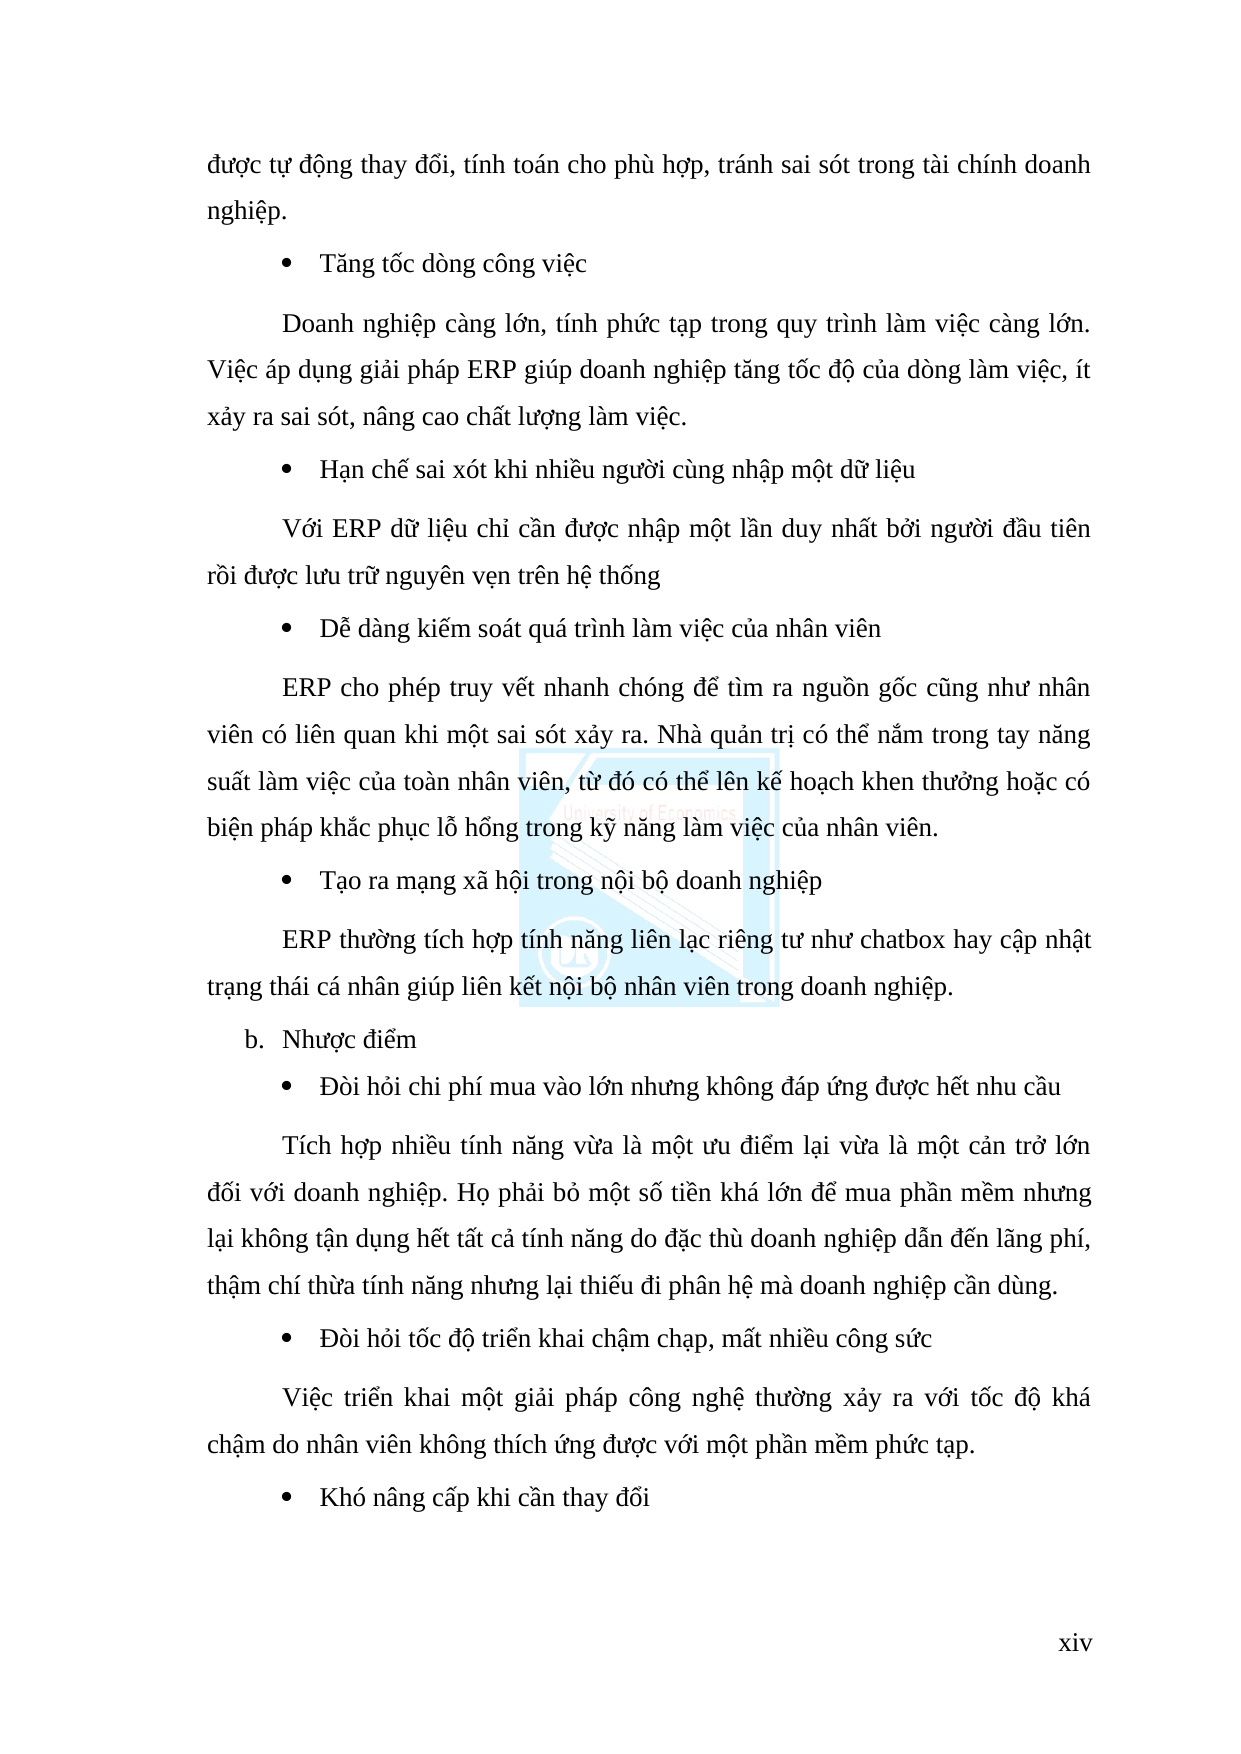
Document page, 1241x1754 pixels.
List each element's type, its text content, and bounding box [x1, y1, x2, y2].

list Đòi hỏi chi phí mua vào lớn nhưng không đáp ứng được hết nhu cầu [282, 1070, 1092, 1101]
text Tích hợp nhiều tính năng vừa là một ưu điểm lại vừa là một cản trở lớn đối với doanh nghiệp. Họ phải bỏ một số tiền khá lớn để mua phần mềm nhưng lại không tận dụng hết tất cả tính năng do đặc thù doanh nghiệp dẫn đến lãng phí, thậm chí thừa tính năng nhưng lại thiếu đi phân hệ mà doanh nghiệp cần dùng. [207, 1129, 1092, 1300]
list Tăng tốc dòng công việc [282, 247, 1092, 278]
text Với ERP dữ liệu chỉ cần được nhập một lần duy nhất bởi người đầu tiên rồi được lưu trữ nguyên vẹn trên hệ thống [207, 512, 1092, 590]
text Doanh nghiệp càng lớn, tính phức tạp trong quy trình làm việc càng lớn. Việc áp dụng giải pháp ERP giúp doanh nghiệp tăng tốc độ của dòng làm việc, ít xảy ra sai sót, nâng cao chất lượng làm việc. [207, 307, 1092, 431]
text Việc triển khai một giải pháp công nghệ thường xảy ra với tốc độ khá chậm do nhân viên không thích ứng được với một phần mềm phức tạp. [207, 1381, 1092, 1459]
list Đòi hỏi tốc độ triển khai chậm chạp, mất nhiều công sức [282, 1322, 1092, 1353]
text ERP cho phép truy vết nhanh chóng để tìm ra nguồn gốc cũng như nhân viên có liên quan khi một sai sót xảy ra. Nhà quản trị có thể nắm trong tay năng suất làm việc của toàn nhân viên, từ đó có thể lên kế hoạch khen thưởng hoặc có biện pháp khắc phục lỗ hổng trong kỹ năng làm việc của nhân viên. [207, 671, 1092, 842]
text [207, 148, 1092, 226]
list Khó nâng cấp khi cần thay đổi [282, 1481, 1092, 1512]
list Nhược điểm [244, 1023, 1092, 1054]
list Hạn chế sai xót khi nhiều người cùng nhập một dữ liệu [282, 453, 1092, 484]
text ERP thường tích hợp tính năng liên lạc riêng tư như chatbox hay cập nhật trạng thái cá nhân giúp liên kết nội bộ nhân viên trong doanh nghiệp. [207, 923, 1092, 1001]
list Dễ dàng kiếm soát quá trình làm việc của nhân viên [282, 612, 1092, 643]
list Tạo ra mạng xã hội trong nội bộ doanh nghiệp [282, 864, 1092, 895]
